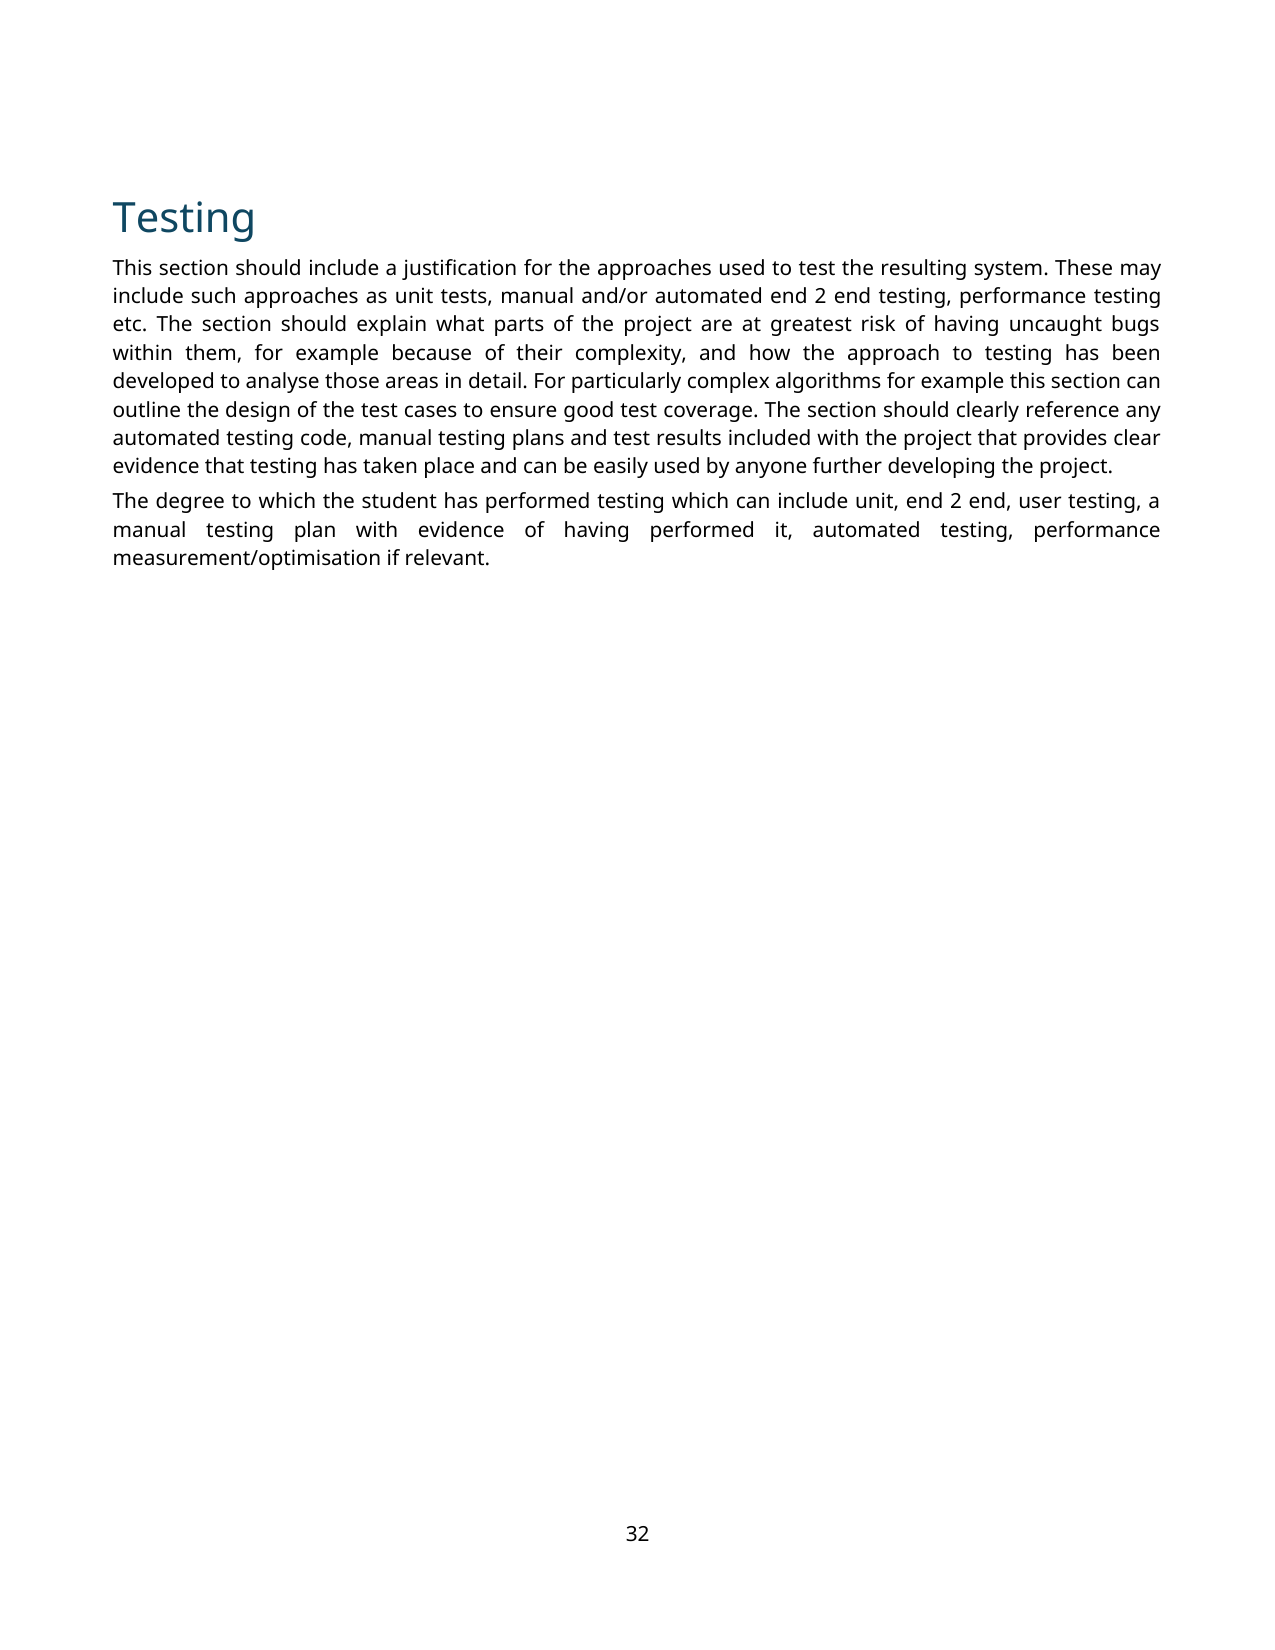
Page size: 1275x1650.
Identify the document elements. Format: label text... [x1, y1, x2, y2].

text The degree to which the student has performed testing which can include unit, end 2 end, user testing, a manual testing plan with evidence of having performed it, automated testing, performance measurement/optimisation if relevant. [112, 486, 1162, 572]
subtitle Testing [112, 187, 1162, 244]
text This section should include a justification for the approaches used to test the resulting system. These may include such approaches as unit tests, manual and/or automated end 2 end testing, performance testing etc. The section should explain what parts of the project are at greatest risk of having uncaught bugs within them, for example because of their complexity, and how the approach to testing has been developed to analyse those areas in detail. For particularly complex algorithms for example this section can outline the design of the test cases to ensure good test coverage. The section should clearly reference any automated testing code, manual testing plans and test results included with the project that provides clear evidence that testing has taken place and can be easily used by anyone further developing the project. [112, 253, 1162, 480]
